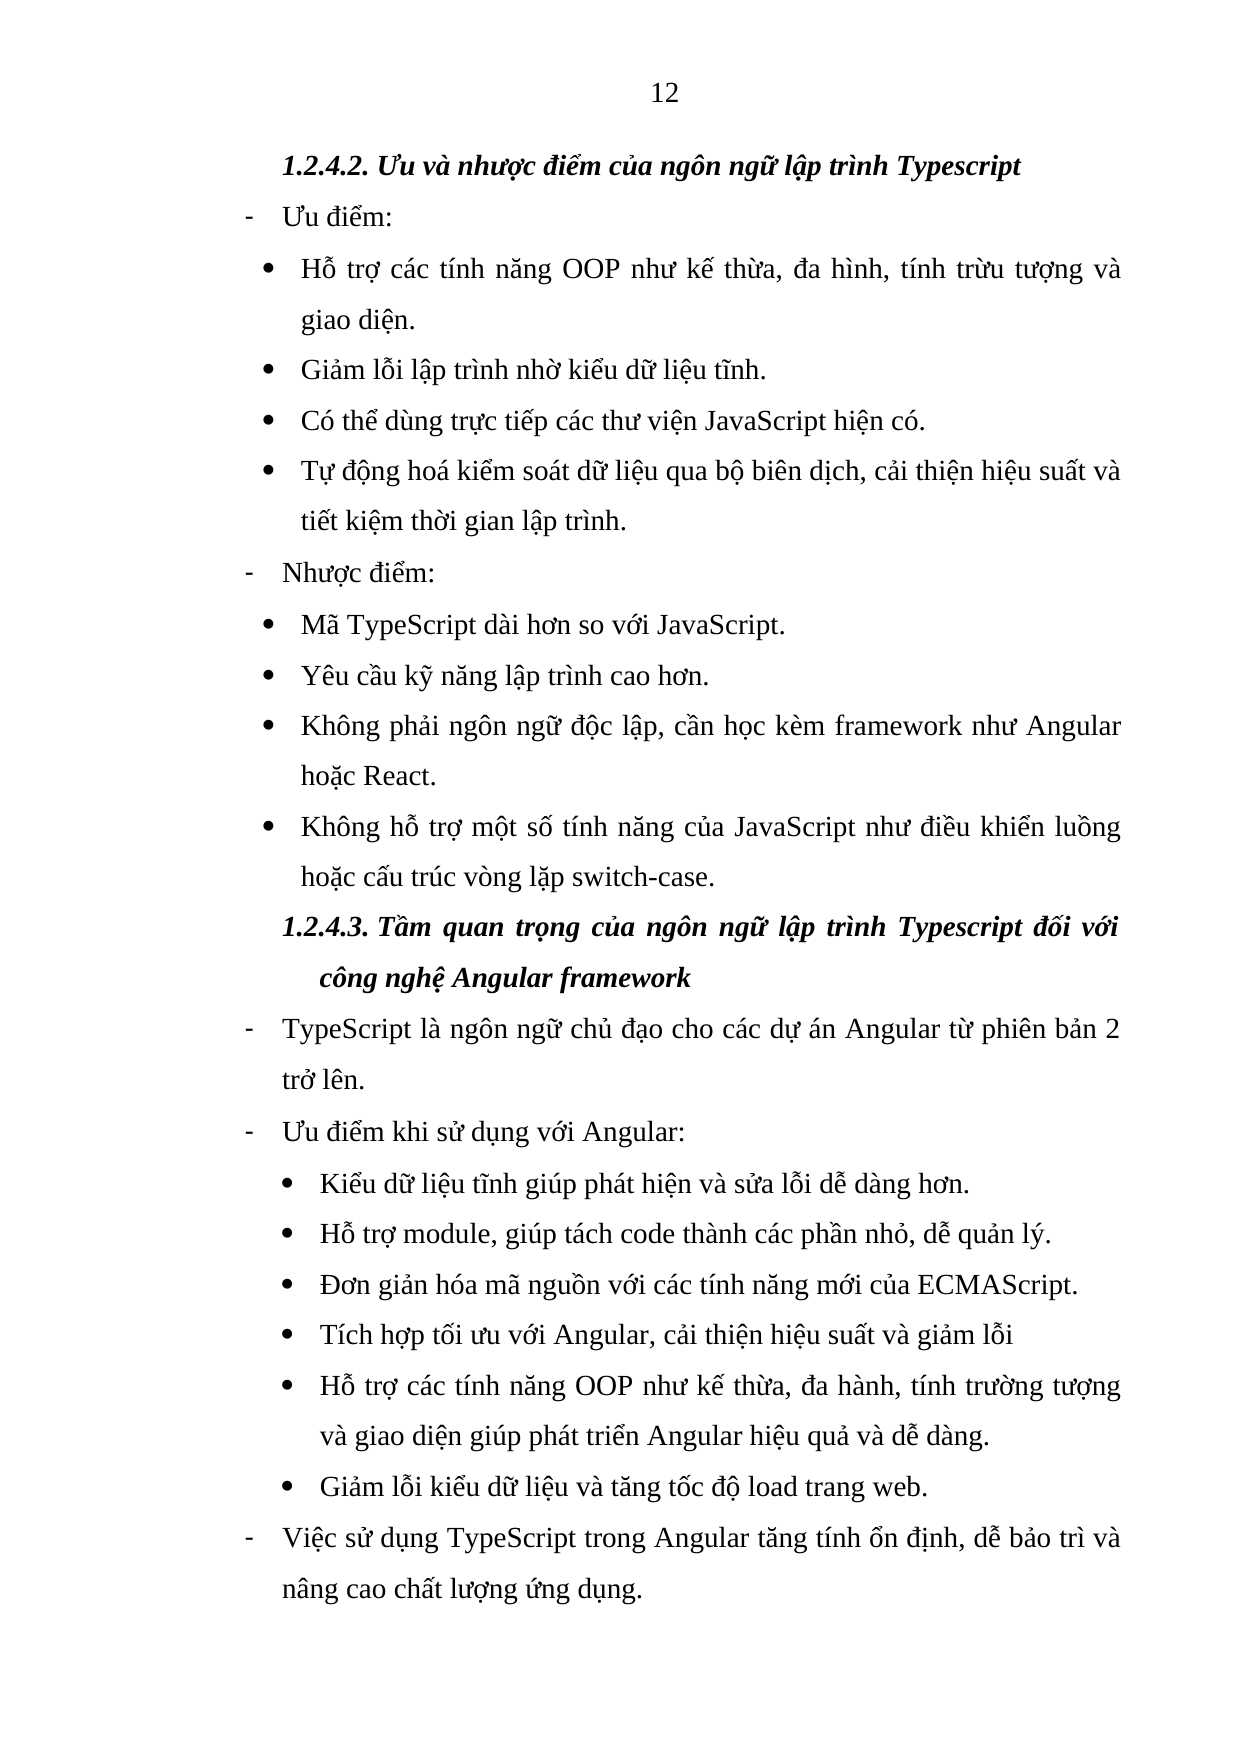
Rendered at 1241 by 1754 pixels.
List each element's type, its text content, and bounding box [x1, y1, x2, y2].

list Tích hợp tối ưu với Angular, cải thiện hiệu suất và giảm lỗi [282, 1317, 1122, 1351]
list Có thể dùng trực tiếp các thư viện JavaScript hiện có. [263, 403, 1122, 436]
text Tầm quan trọng của ngôn ngữ lập trình Typescript đối với công nghệ Angular framework [282, 909, 1122, 993]
list Kiểu dữ liệu tĩnh giúp phát hiện và sửa lỗi dễ dàng hơn. [282, 1166, 1122, 1200]
list Không hỗ trợ một số tính năng của JavaScript như điều khiển luồng hoặc cấu trúc vòng lặp switch-case. [263, 809, 1122, 893]
list Mã TypeScript dài hơn so với JavaScript. [263, 607, 1122, 641]
list Tự động hoá kiểm soát dữ liệu qua bộ biên dịch, cải thiện hiệu suất và tiết kiệm thời gian lập trình. [263, 453, 1122, 537]
list Ưu điểm: [244, 198, 1122, 234]
list TypeScript là ngôn ngữ chủ đạo cho các dự án Angular từ phiên bản 2 trở lên. [244, 1010, 1122, 1096]
list Không phải ngôn ngữ độc lập, cần học kèm framework như Angular hoặc React. [263, 708, 1122, 792]
list Nhược điểm: [244, 554, 1122, 589]
list Giảm lỗi kiểu dữ liệu và tăng tốc độ load trang web. [282, 1469, 1122, 1502]
list Ưu điểm khi sử dụng với Angular: [244, 1113, 1122, 1148]
text Ưu và nhược điểm của ngôn ngữ lập trình Typescript [282, 148, 1122, 181]
list Hỗ trợ các tính năng OOP như kế thừa, đa hành, tính trường tượng và giao diện giúp phát triển Angular hiệu quả và dễ dàng. [282, 1368, 1122, 1452]
list Hỗ trợ các tính năng OOP như kế thừa, đa hình, tính trừu tượng và giao diện. [263, 251, 1122, 335]
list Việc sử dụng TypeScript trong Angular tăng tính ổn định, dễ bảo trì và nâng cao chất lượng ứng dụng. [244, 1519, 1122, 1605]
list Giảm lỗi lập trình nhờ kiểu dữ liệu tĩnh. [263, 352, 1122, 386]
list Đơn giản hóa mã nguồn với các tính năng mới của ECMAScript. [282, 1267, 1122, 1301]
list Yêu cầu kỹ năng lập trình cao hơn. [263, 658, 1122, 691]
list Hỗ trợ module, giúp tách code thành các phần nhỏ, dễ quản lý. [282, 1217, 1122, 1250]
